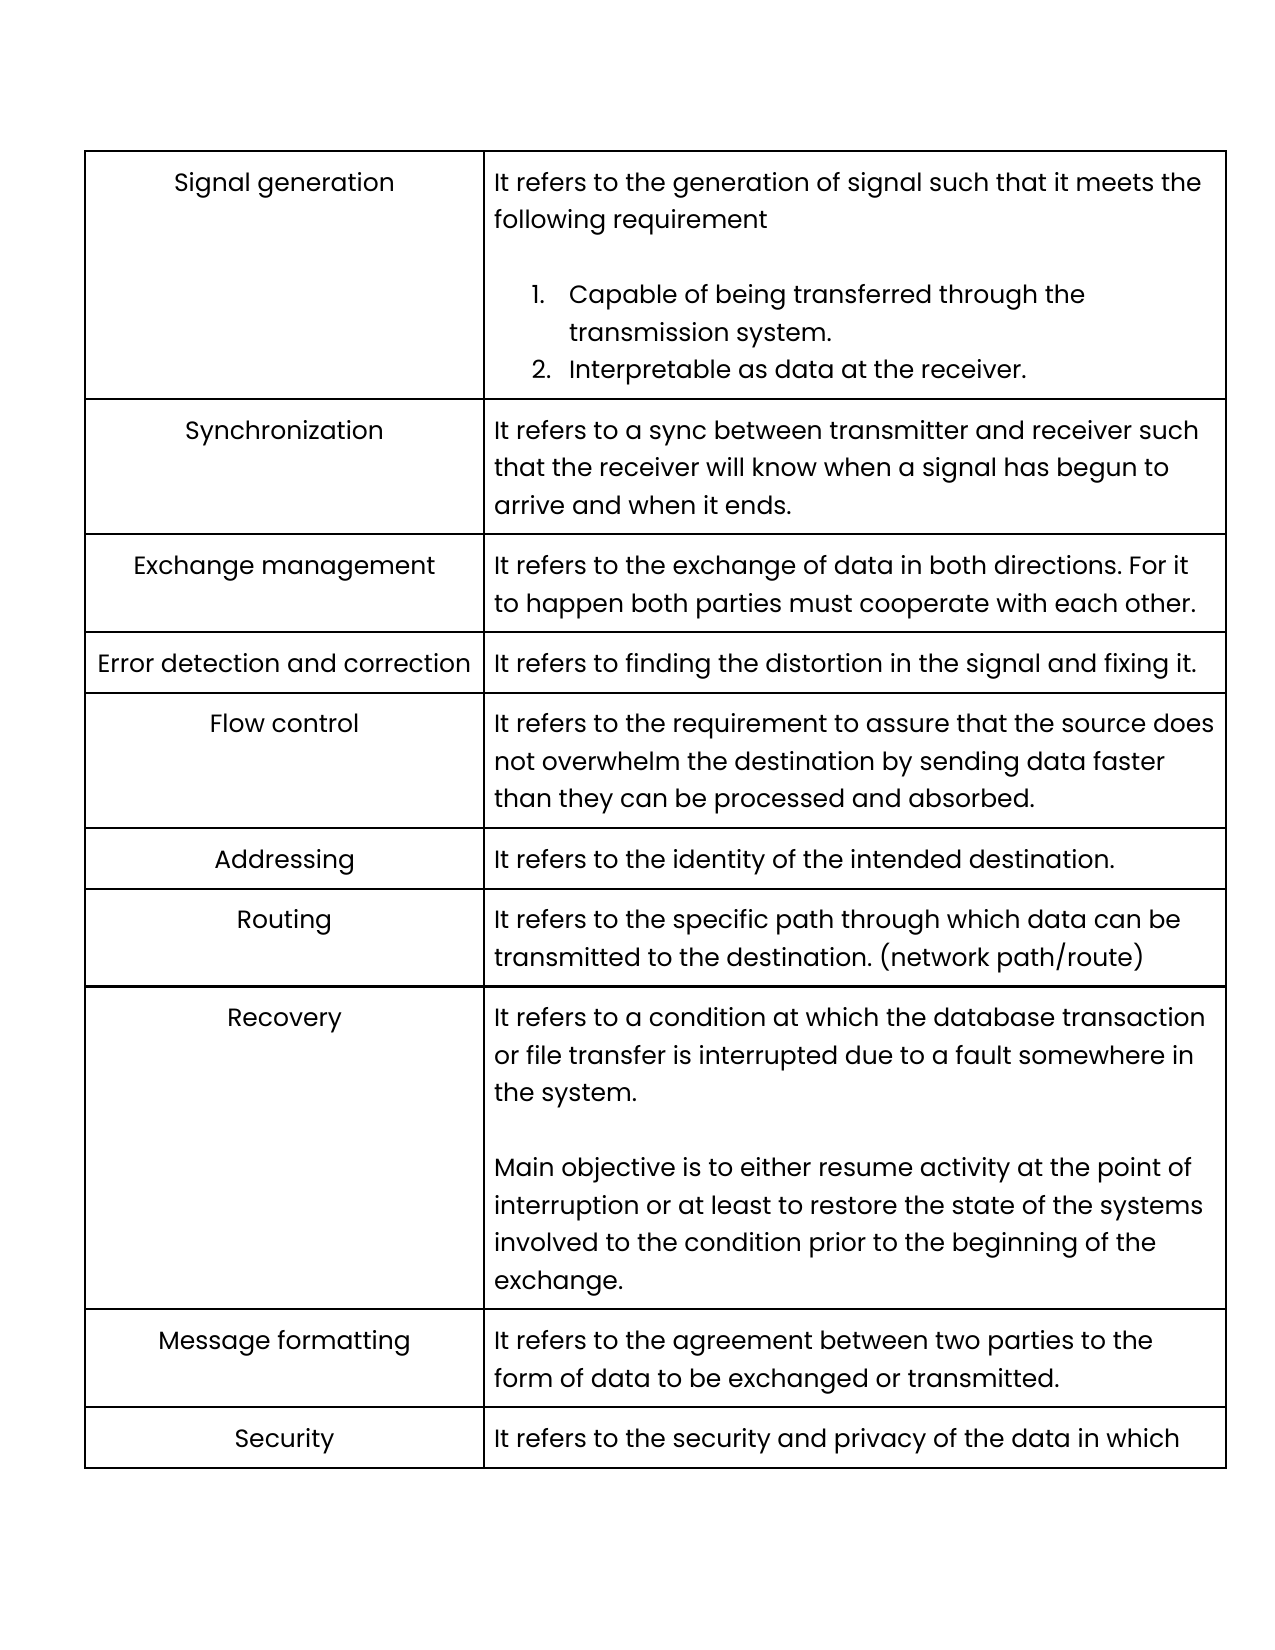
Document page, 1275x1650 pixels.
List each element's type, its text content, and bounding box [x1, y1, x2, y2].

table_cell Security [86, 1408, 483, 1467]
table_cell Synchronization [86, 400, 483, 533]
table_cell It refers to the specific path through which data can be transmitted to the destination. (network path/route) [485, 890, 1225, 985]
table_cell Flow control [86, 694, 483, 827]
table_cell Error detection and correction [86, 633, 483, 692]
table_cell Recovery [86, 988, 483, 1308]
table_cell It refers to the identity of the intended destination. [485, 829, 1225, 887]
table_cell It refers to the generation of signal such that it meets the following requirement Capable of being transferred through the transmission system. Interpretable as data at the receiver. [485, 152, 1225, 398]
table_cell It refers to a condition at which the database transaction or file transfer is interrupted due to a fault somewhere in the system. Main objective is to either resume activity at the point of interruption or at least to restore the state of the systems involved to the condition prior to the beginning of the exchange. [485, 988, 1225, 1308]
table_cell It refers to the requirement to assure that the source does not overwhelm the destination by sending data faster than they can be processed and absorbed. [485, 694, 1225, 827]
table_cell Message formatting [86, 1310, 483, 1406]
table_cell It refers to finding the distortion in the signal and fixing it. [485, 633, 1225, 692]
table_cell It refers to a sync between transmitter and receiver such that the receiver will know when a signal has begun to arrive and when it ends. [485, 400, 1225, 533]
table_cell It refers to the exchange of data in both directions. For it to happen both parties must cooperate with each other. [485, 535, 1225, 631]
table_cell Addressing [86, 829, 483, 887]
table_cell It refers to the agreement between two parties to the form of data to be exchanged or transmitted. [485, 1310, 1225, 1406]
table_cell Routing [86, 890, 483, 985]
table_cell Signal generation [86, 152, 483, 398]
table_cell Exchange management [86, 535, 483, 631]
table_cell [485, 1408, 1225, 1467]
